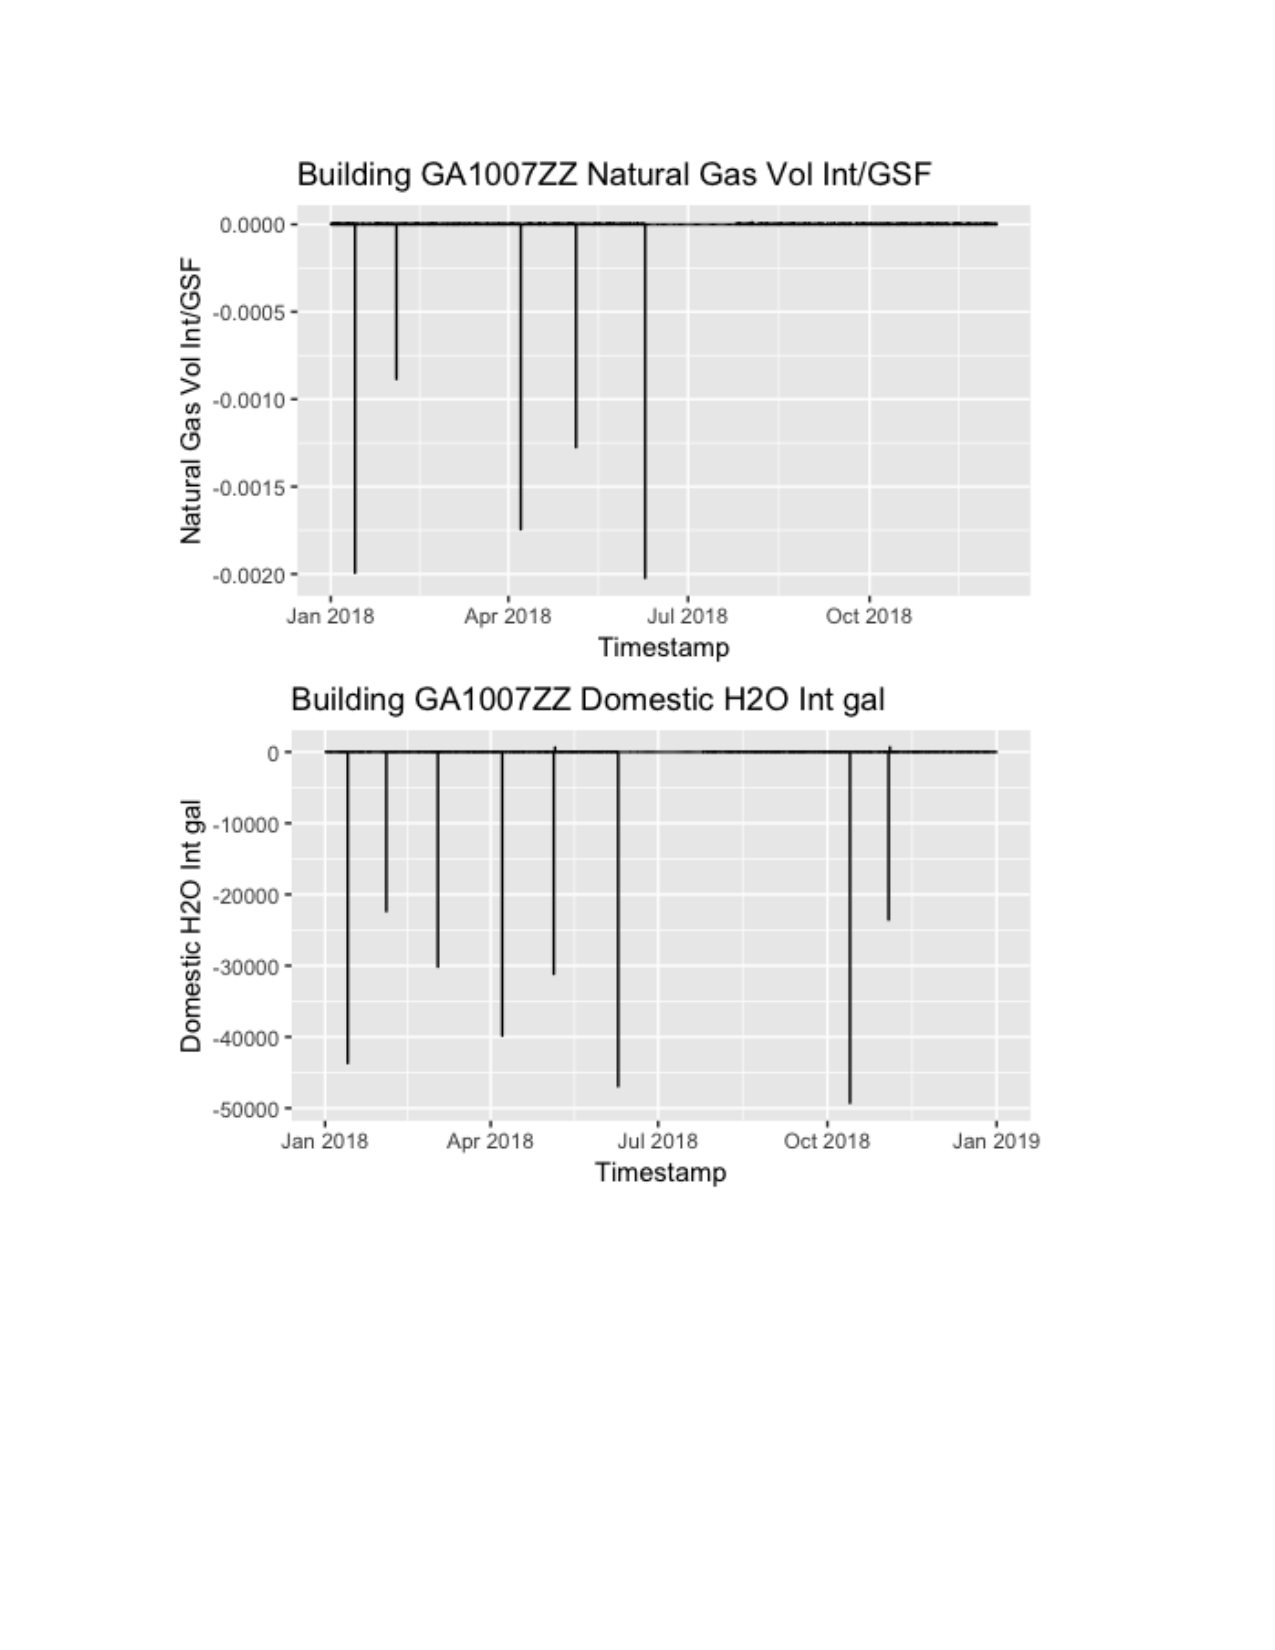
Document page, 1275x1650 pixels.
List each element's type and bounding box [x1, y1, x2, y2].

picture [168, 150, 1044, 1200]
